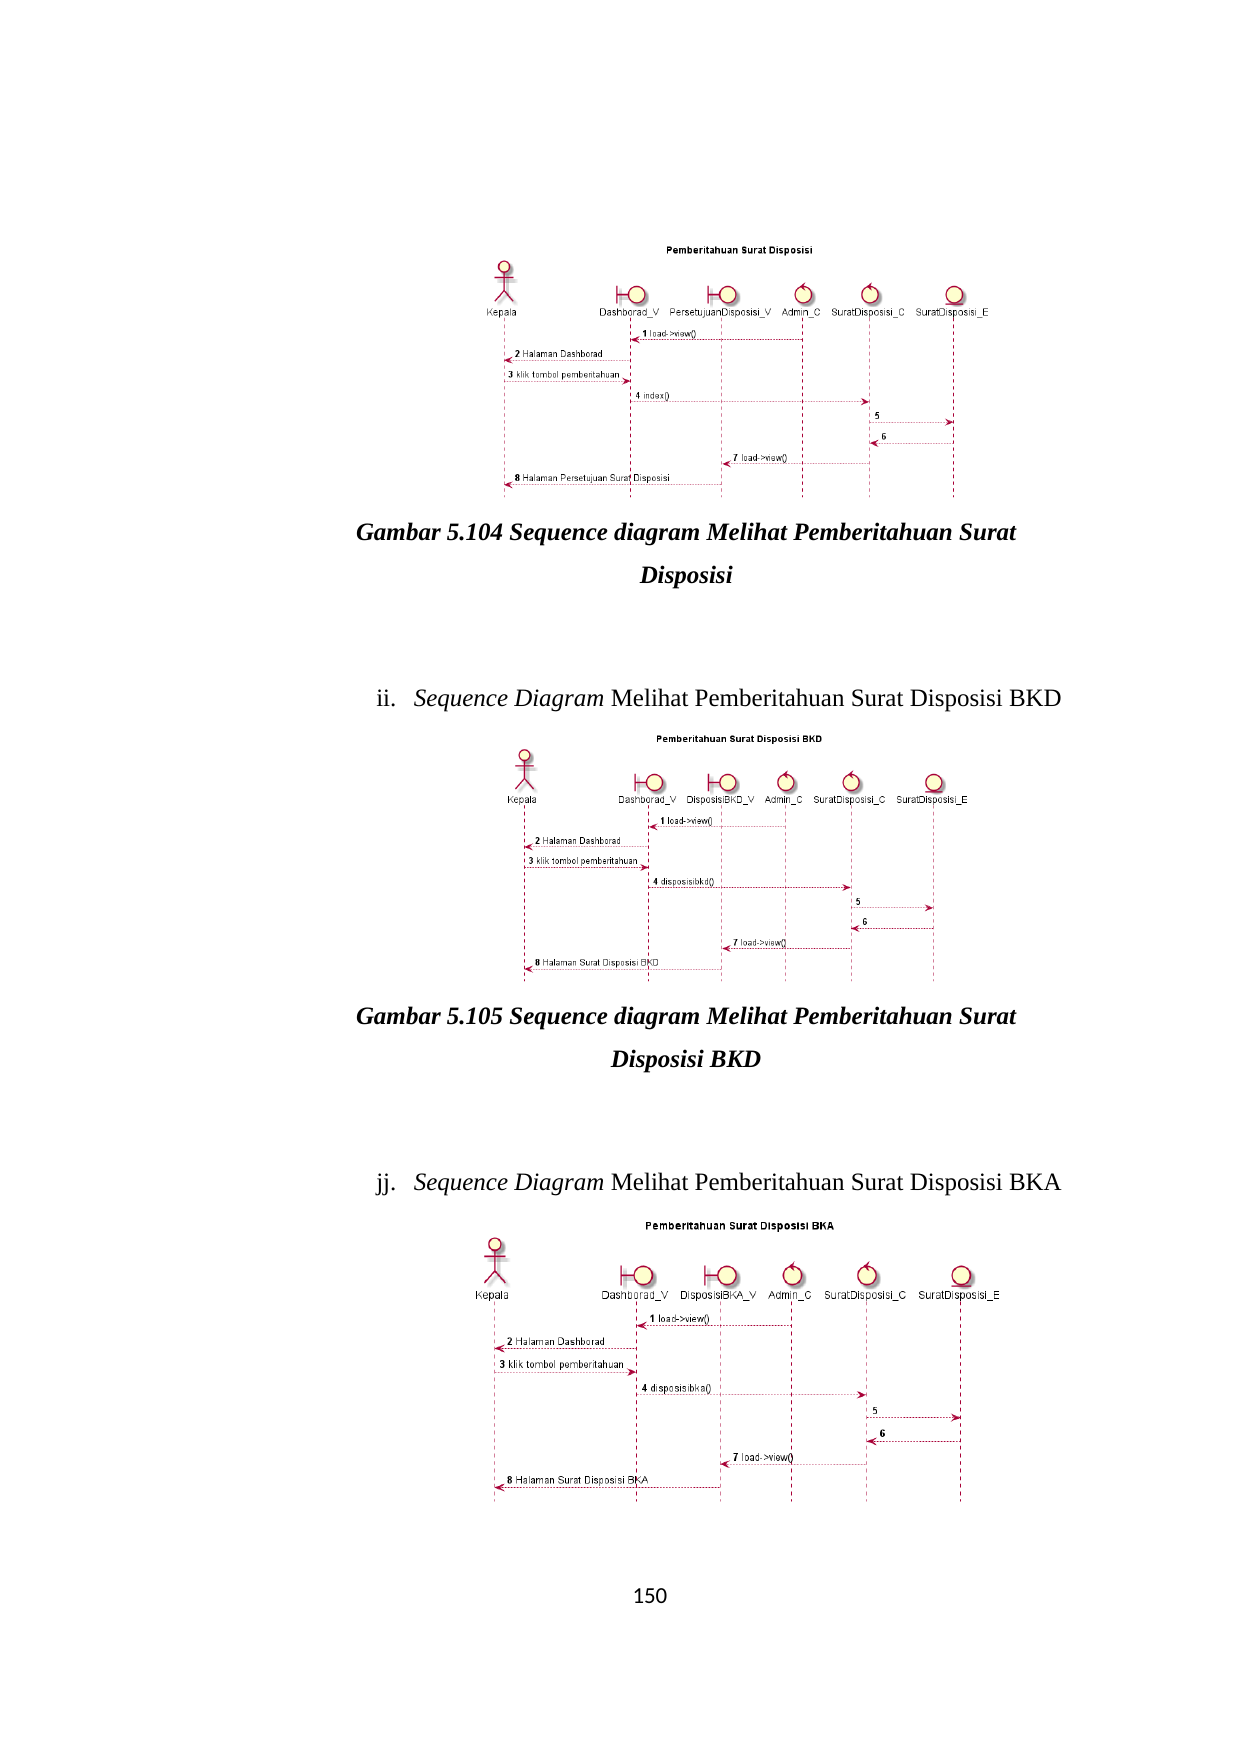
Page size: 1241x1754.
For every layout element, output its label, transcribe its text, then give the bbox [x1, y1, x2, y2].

text Gambar 5.105 Sequence diagram Melihat Pemberitahuan Surat Disposisi BKD [311, 1001, 1063, 1073]
picture [481, 236, 995, 504]
list Sequence Diagram Melihat Pemberitahuan Surat Disposisi BKD [376, 683, 1063, 712]
picture [502, 726, 974, 988]
text Gambar 5.104 Sequence diagram Melihat Pemberitahuan Surat Disposisi [311, 517, 1063, 589]
list Sequence Diagram Melihat Pemberitahuan Surat Disposisi BKA [376, 1167, 1063, 1196]
picture [469, 1210, 1007, 1509]
